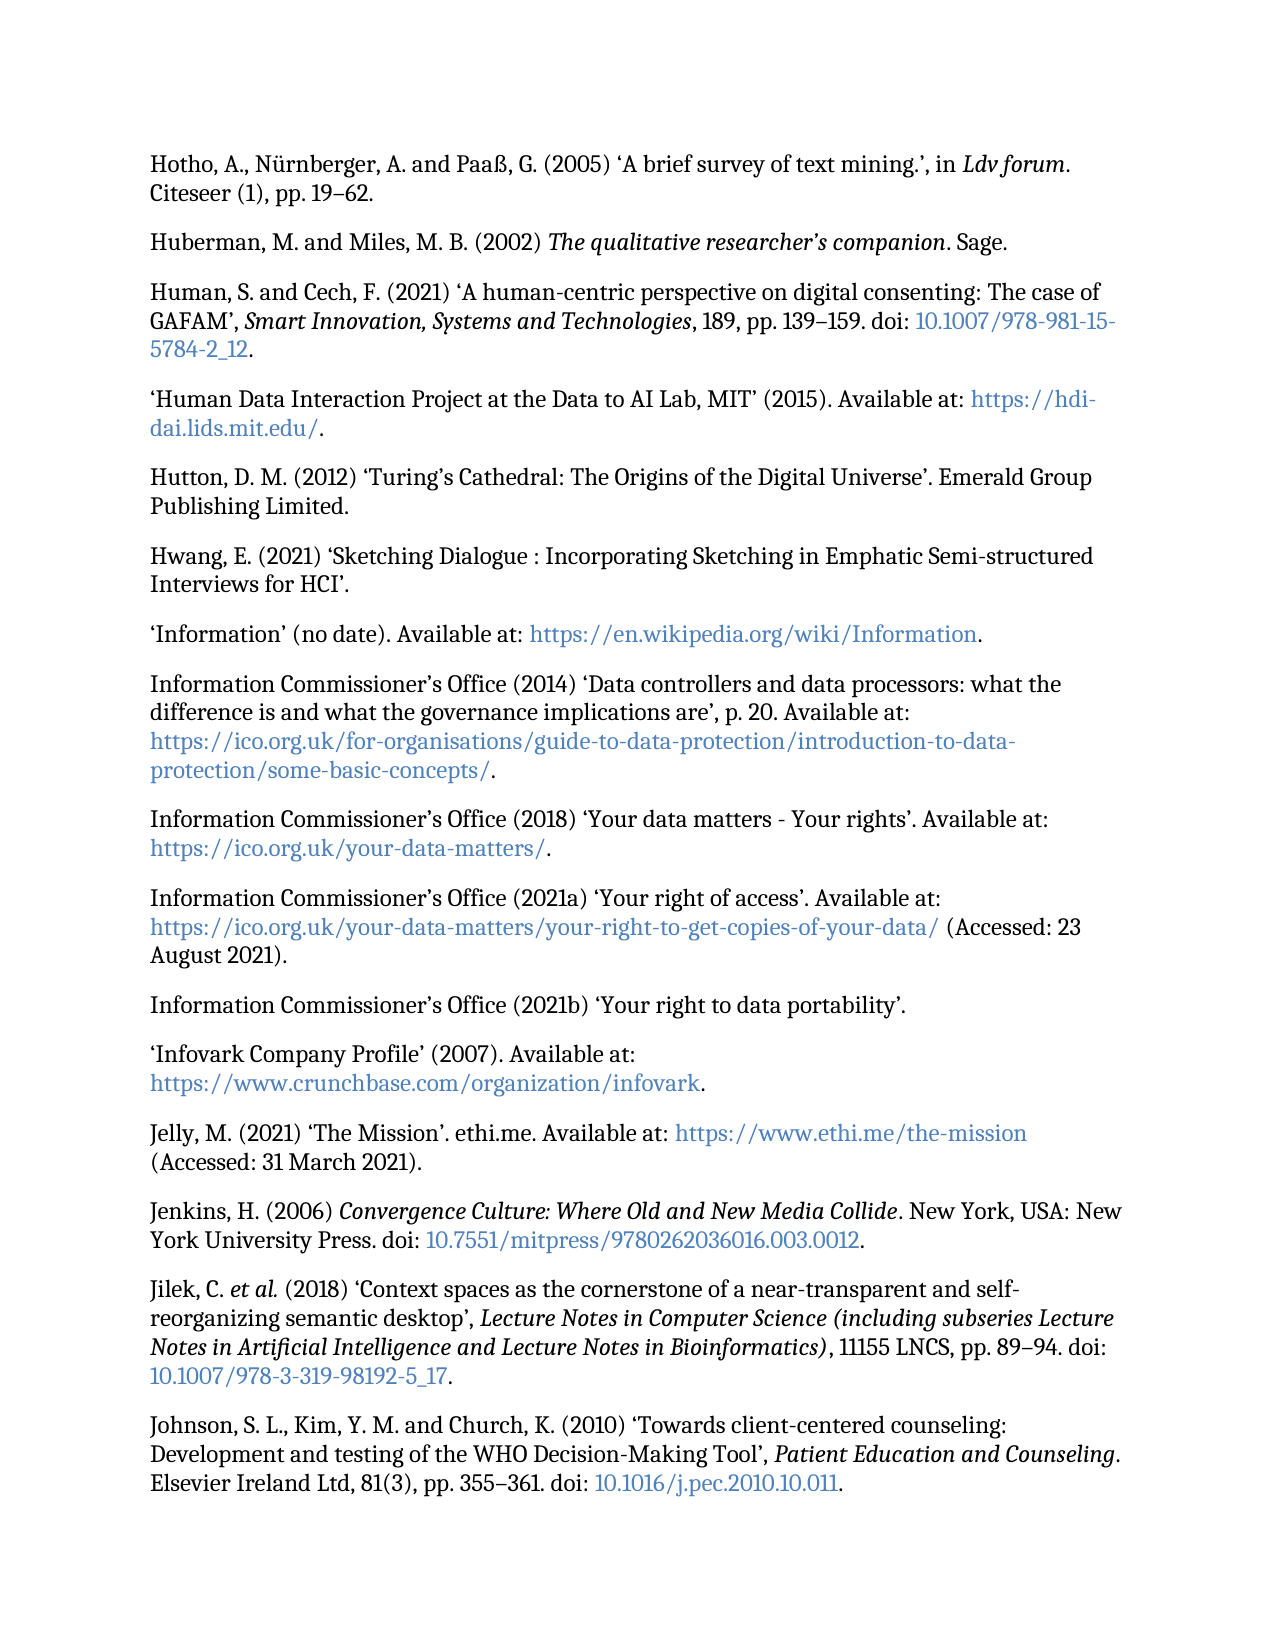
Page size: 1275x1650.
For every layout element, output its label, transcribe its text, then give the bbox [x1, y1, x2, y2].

text Huberman, M. and Miles, M. B. (2002) The qualitative researcher’s companion. Sage. [150, 228, 1125, 257]
text Human, S. and Cech, F. (2021) ‘A human-centric perspective on digital consenting: The case of GAFAM’, Smart Innovation, Systems and Technologies, 189, pp. 139–159. doi: 10.1007/978-981-15-5784-2_12. [150, 278, 1125, 364]
text Hotho, A., Nürnberger, A. and Paaß, G. (2005) ‘A brief survey of text mining.’, in Ldv forum. Citeseer (1), pp. 19–62. [150, 150, 1125, 207]
text ‘Infovark Company Profile’ (2007). Available at: https://www.crunchbase.com/organization/infovark. [150, 1040, 1125, 1098]
text Information Commissioner’s Office (2021a) ‘Your right of access’. Available at: https://ico.org.uk/your-data-matters/your-right-to-get-copies-of-your-data/ (Accessed: 23 August 2021). [150, 884, 1125, 970]
text Hutton, D. M. (2012) ‘Turing’s Cathedral: The Origins of the Digital Universe’. Emerald Group Publishing Limited. [150, 463, 1125, 521]
text ‘Information’ (no date). Available at: https://en.wikipedia.org/wiki/Information. [150, 620, 1125, 649]
text Information Commissioner’s Office (2014) ‘Data controllers and data processors: what the difference is and what the governance implications are’, p. 20. Available at: https://ico.org.uk/for-organisations/guide-to-data-protection/introduction-to-data-protection/some-basic-concepts/. [150, 669, 1125, 784]
text Information Commissioner’s Office (2018) ‘Your data matters - Your rights’. Available at: https://ico.org.uk/your-data-matters/. [150, 805, 1125, 863]
text Jelly, M. (2021) ‘The Mission’. ethi.me. Available at: https://www.ethi.me/the-mission (Accessed: 31 March 2021). [150, 1119, 1125, 1176]
text Johnson, S. L., Kim, Y. M. and Church, K. (2010) ‘Towards client-centered counseling: Development and testing of the WHO Decision-Making Tool’, Patient Education and Counseling. Elsevier Ireland Ltd, 81(3), pp. 355–361. doi: 10.1016/j.pec.2010.10.011. [150, 1411, 1125, 1497]
text Information Commissioner’s Office (2021b) ‘Your right to data portability’. [150, 991, 1125, 1019]
text Jenkins, H. (2006) Convergence Culture: Where Old and New Media Collide. New York, USA: New York University Press. doi: 10.7551/mitpress/9780262036016.003.0012. [150, 1197, 1125, 1254]
text Jilek, C. et al. (2018) ‘Context spaces as the cornerstone of a near-transparent and self-reorganizing semantic desktop’, Lecture Notes in Computer Science (including subseries Lecture Notes in Artificial Intelligence and Lecture Notes in Bioinformatics), 11155 LNCS, pp. 89–94. doi: 10.1007/978-3-319-98192-5_17. [150, 1275, 1125, 1390]
text Hwang, E. (2021) ‘Sketching Dialogue : Incorporating Sketching in Emphatic Semi-structured Interviews for HCI’. [150, 542, 1125, 599]
text ‘Human Data Interaction Project at the Data to AI Lab, MIT’ (2015). Available at: https://hdi-dai.lids.mit.edu/. [150, 385, 1125, 442]
